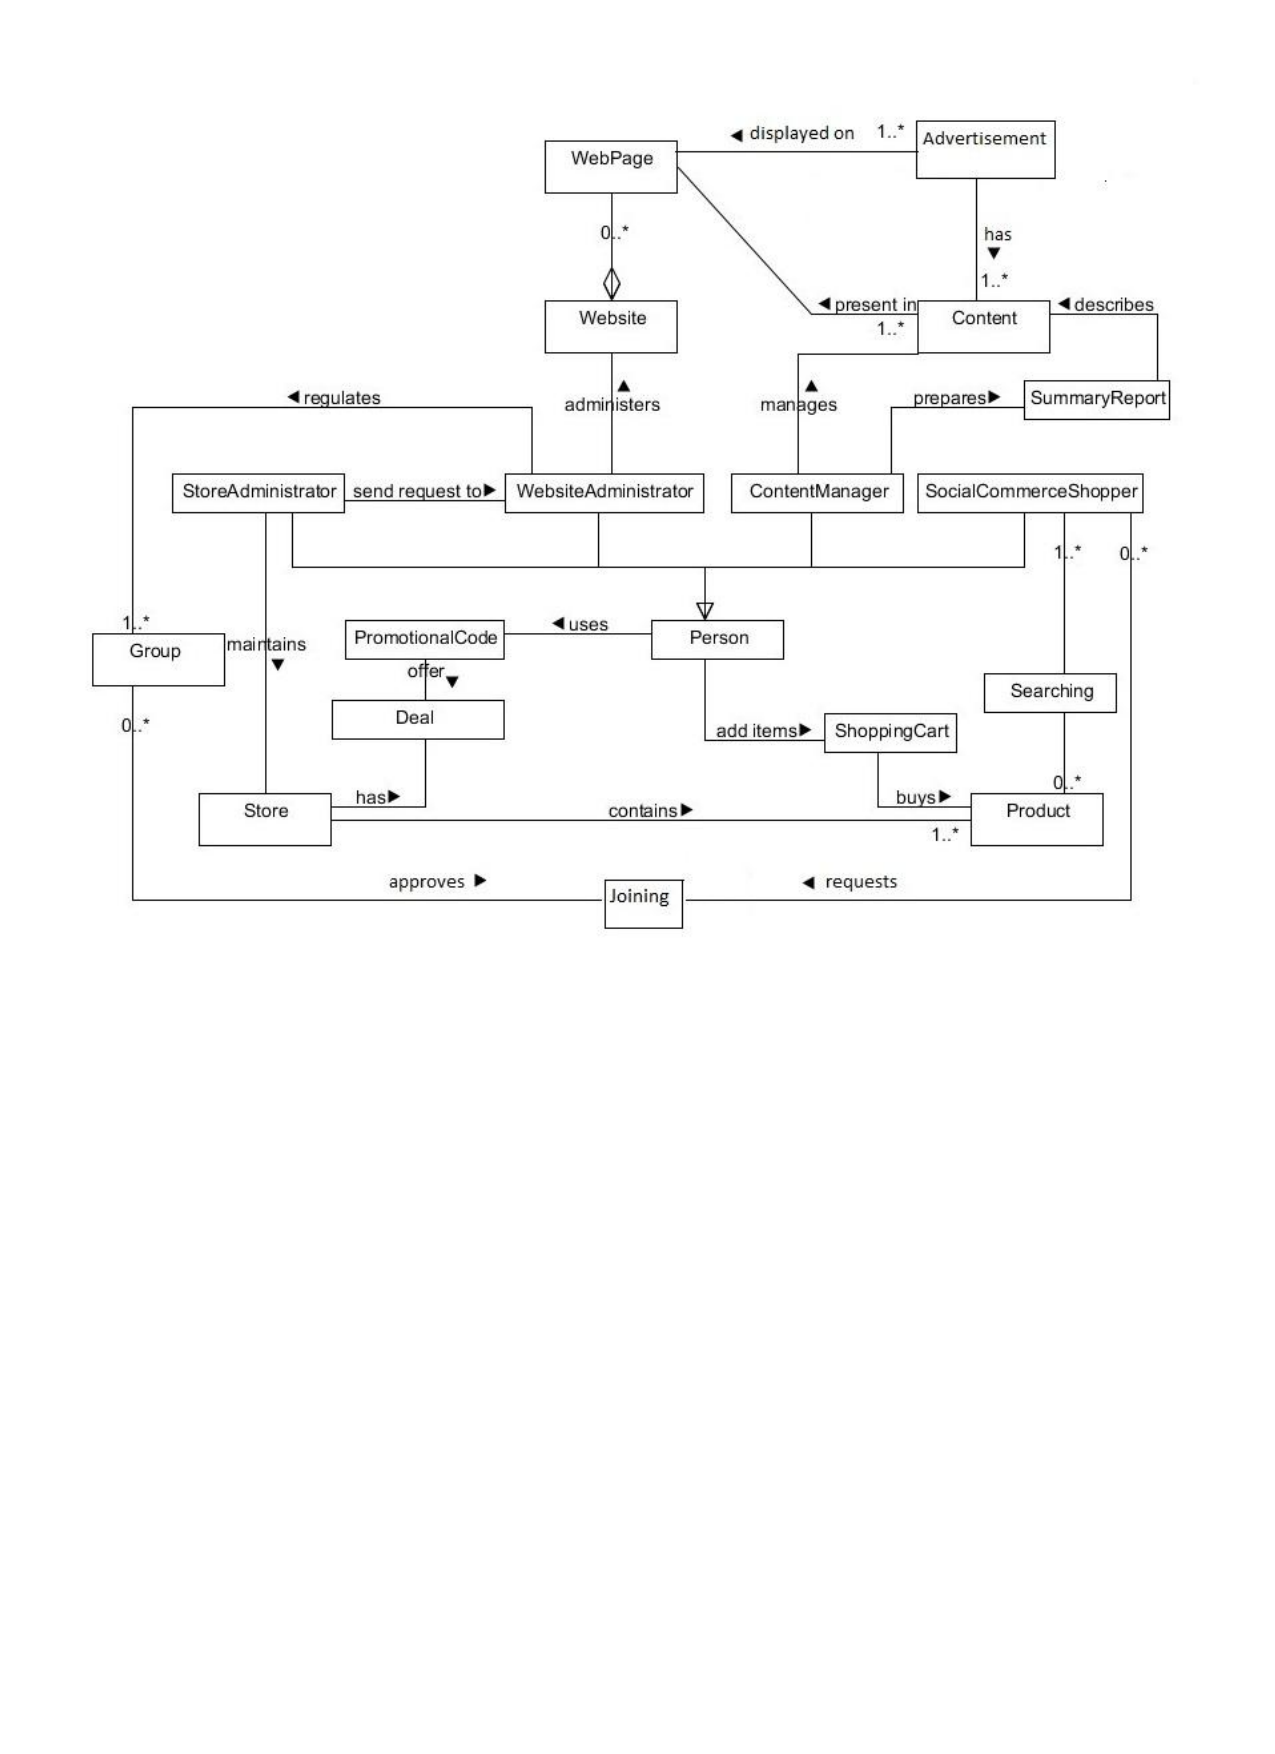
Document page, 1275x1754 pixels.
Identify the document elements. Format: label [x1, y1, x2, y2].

picture [75, 75, 1200, 957]
